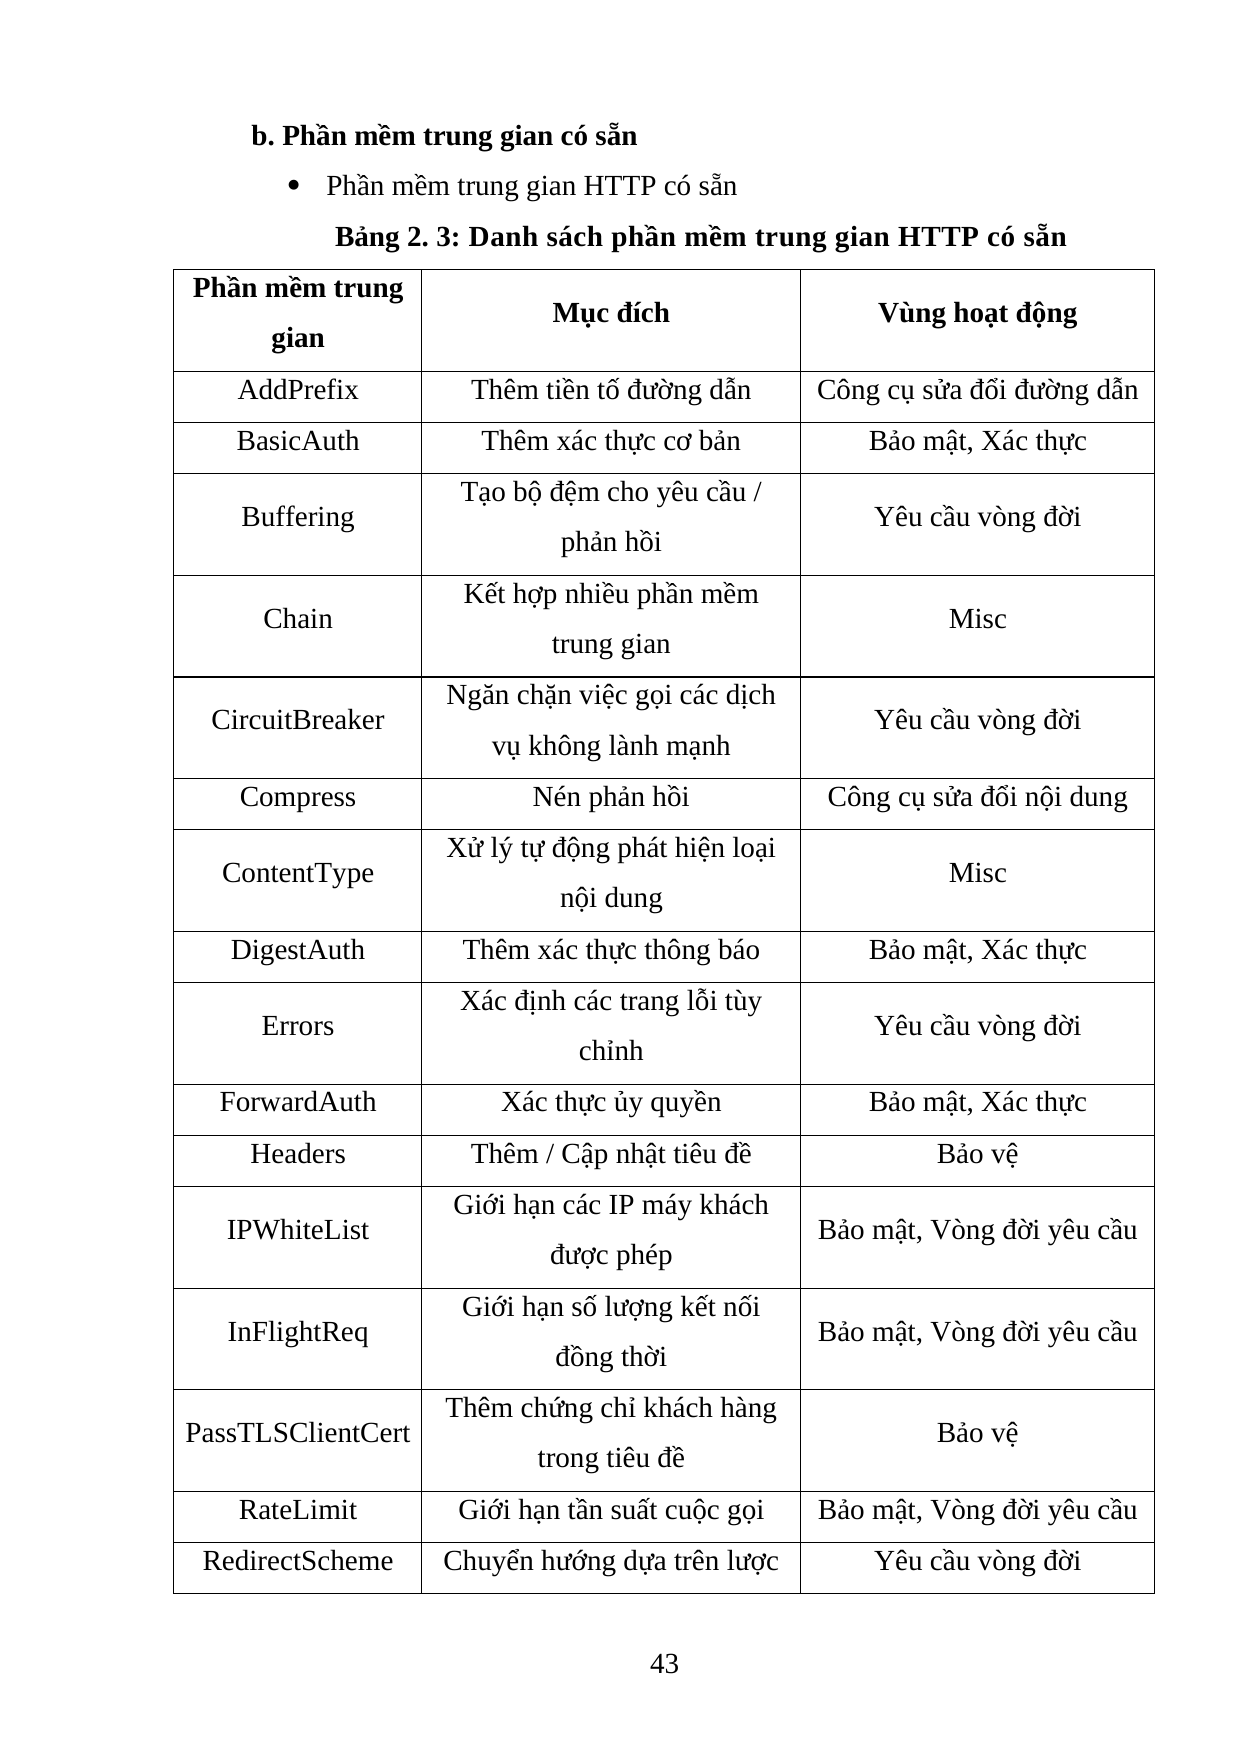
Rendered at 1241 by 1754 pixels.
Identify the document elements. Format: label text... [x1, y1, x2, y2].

table_cell RateLimit [174, 1492, 421, 1542]
table_cell Thêm tiền tố đường dẫn [422, 372, 800, 422]
table_cell Ngăn chặn việc gọi các dịch vụ không lành mạnh [422, 678, 800, 778]
table_header Mục đích [422, 270, 800, 371]
table_cell Xác định các trang lỗi tùy chỉnh [422, 983, 800, 1083]
table_cell Kết hợp nhiều phần mềm trung gian [422, 576, 800, 676]
table_cell Headers [174, 1136, 421, 1186]
table_cell ForwardAuth [174, 1085, 421, 1135]
table_cell ContentType [174, 830, 421, 931]
table_header Phần mềm trung gian [174, 270, 421, 371]
table_header Vùng hoạt động [801, 270, 1154, 371]
table_cell Misc [801, 830, 1154, 931]
table_cell Yêu cầu vòng đời [801, 1543, 1154, 1593]
table_cell Xác thực ủy quyền [422, 1085, 800, 1135]
table_cell Bảo vệ [801, 1390, 1154, 1491]
table_cell Yêu cầu vòng đời [801, 983, 1154, 1083]
table_cell AddPrefix [174, 372, 421, 422]
table_cell Xử lý tự động phát hiện loại nội dung [422, 830, 800, 931]
table_cell Chain [174, 576, 421, 676]
table_cell DigestAuth [174, 932, 421, 982]
table_cell Errors [174, 983, 421, 1083]
table_cell BasicAuth [174, 423, 421, 473]
table_cell Buffering [174, 474, 421, 575]
table_cell CircuitBreaker [174, 678, 421, 778]
table_cell Bảo mật, Xác thực [801, 1085, 1154, 1135]
table_cell Bảo mật, Xác thực [801, 423, 1154, 473]
table_cell Bảo mật, Vòng đời yêu cầu [801, 1187, 1154, 1288]
text Bảng 2. : Danh sách phần mềm trung gian HTTP có sẵn [177, 219, 1152, 252]
table_cell Thêm xác thực cơ bản [422, 423, 800, 473]
table_cell IPWhiteList [174, 1187, 421, 1288]
table_cell Thêm chứng chỉ khách hàng trong tiêu đề [422, 1390, 800, 1491]
table_cell Bảo mật, Xác thực [801, 932, 1154, 982]
table_cell Công cụ sửa đổi nội dung [801, 779, 1154, 829]
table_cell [422, 1543, 800, 1593]
table_cell Thêm / Cập nhật tiêu đề [422, 1136, 800, 1186]
table_cell Compress [174, 779, 421, 829]
list Phần mềm trung gian HTTP có sẵn [288, 168, 1152, 202]
table_cell PassTLSClientCert [174, 1390, 421, 1491]
table_cell Giới hạn các IP máy khách được phép [422, 1187, 800, 1288]
table_cell Bảo mật, Vòng đời yêu cầu [801, 1492, 1154, 1542]
table_cell Nén phản hồi [422, 779, 800, 829]
table_cell Thêm xác thực thông báo [422, 932, 800, 982]
subtitle b. Phần mềm trung gian có sẵn [251, 118, 1152, 152]
table_cell RedirectScheme [174, 1543, 421, 1593]
table_cell Tạo bộ đệm cho yêu cầu / phản hồi [422, 474, 800, 575]
table_cell Giới hạn số lượng kết nối đồng thời [422, 1289, 800, 1389]
table_cell Yêu cầu vòng đời [801, 474, 1154, 575]
table_cell InFlightReq [174, 1289, 421, 1389]
table_cell Yêu cầu vòng đời [801, 678, 1154, 778]
table_cell Bảo vệ [801, 1136, 1154, 1186]
table_cell Công cụ sửa đổi đường dẫn [801, 372, 1154, 422]
table_cell Bảo mật, Vòng đời yêu cầu [801, 1289, 1154, 1389]
table_cell Misc [801, 576, 1154, 676]
table_cell Giới hạn tần suất cuộc gọi [422, 1492, 800, 1542]
